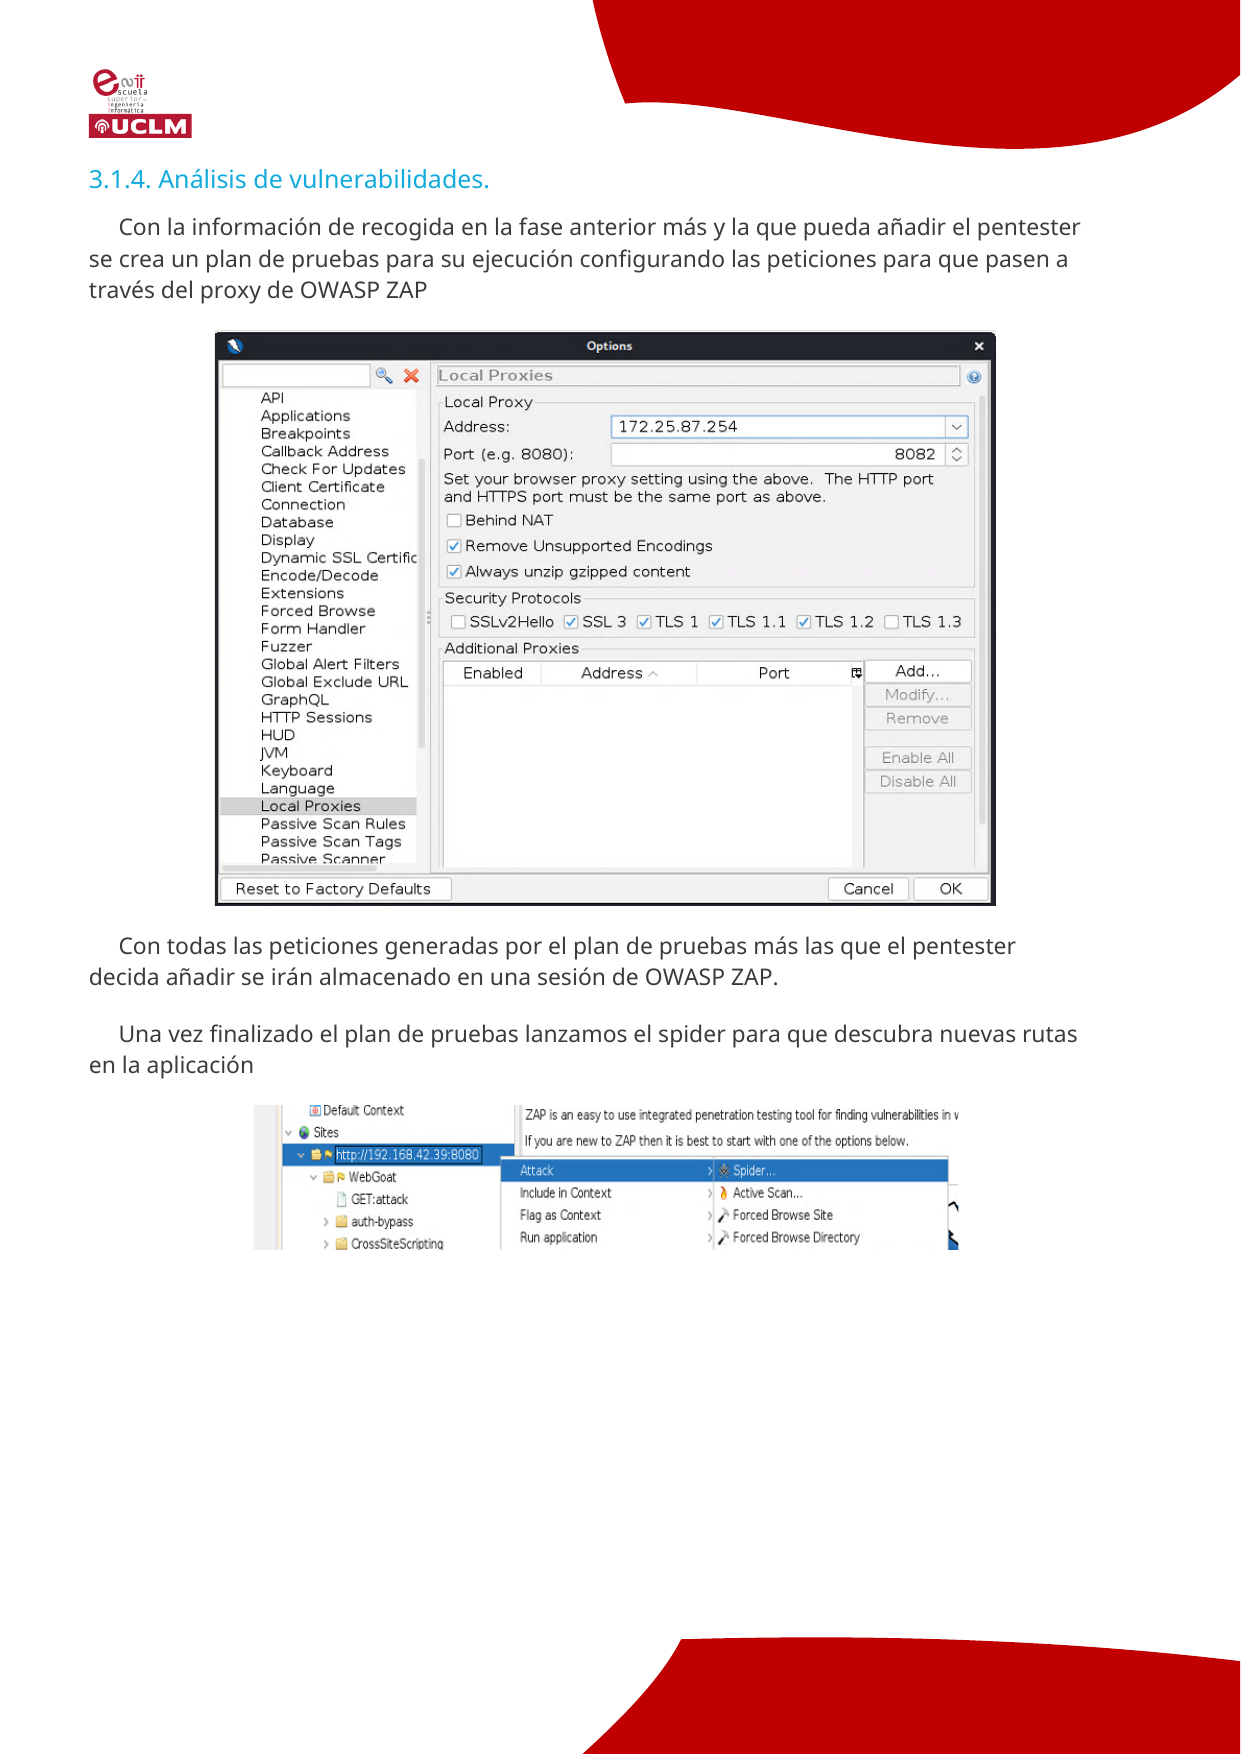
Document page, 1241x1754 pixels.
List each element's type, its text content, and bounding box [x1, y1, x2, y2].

picture [88, 68, 192, 138]
subtitle Análisis de vulnerabilidades. [89, 161, 1093, 196]
text Con la información de recogida en la fase anterior más y la que pueda añadir el pentester se crea un plan de pruebas para su ejecución configurando las peticiones para que pasen a través del proxy de OWASP ZAP [89, 211, 1093, 305]
text Con todas las peticiones generadas por el plan de pruebas más las que el pentester decida añadir se irán almacenado en una sesión de OWASP ZAP. [89, 930, 1093, 993]
picture [222, 1105, 959, 1250]
text Una vez finalizado el plan de pruebas lanzamos el spider para que descubra nuevas rutas en la aplicación [89, 1018, 1093, 1080]
picture [214, 330, 997, 906]
